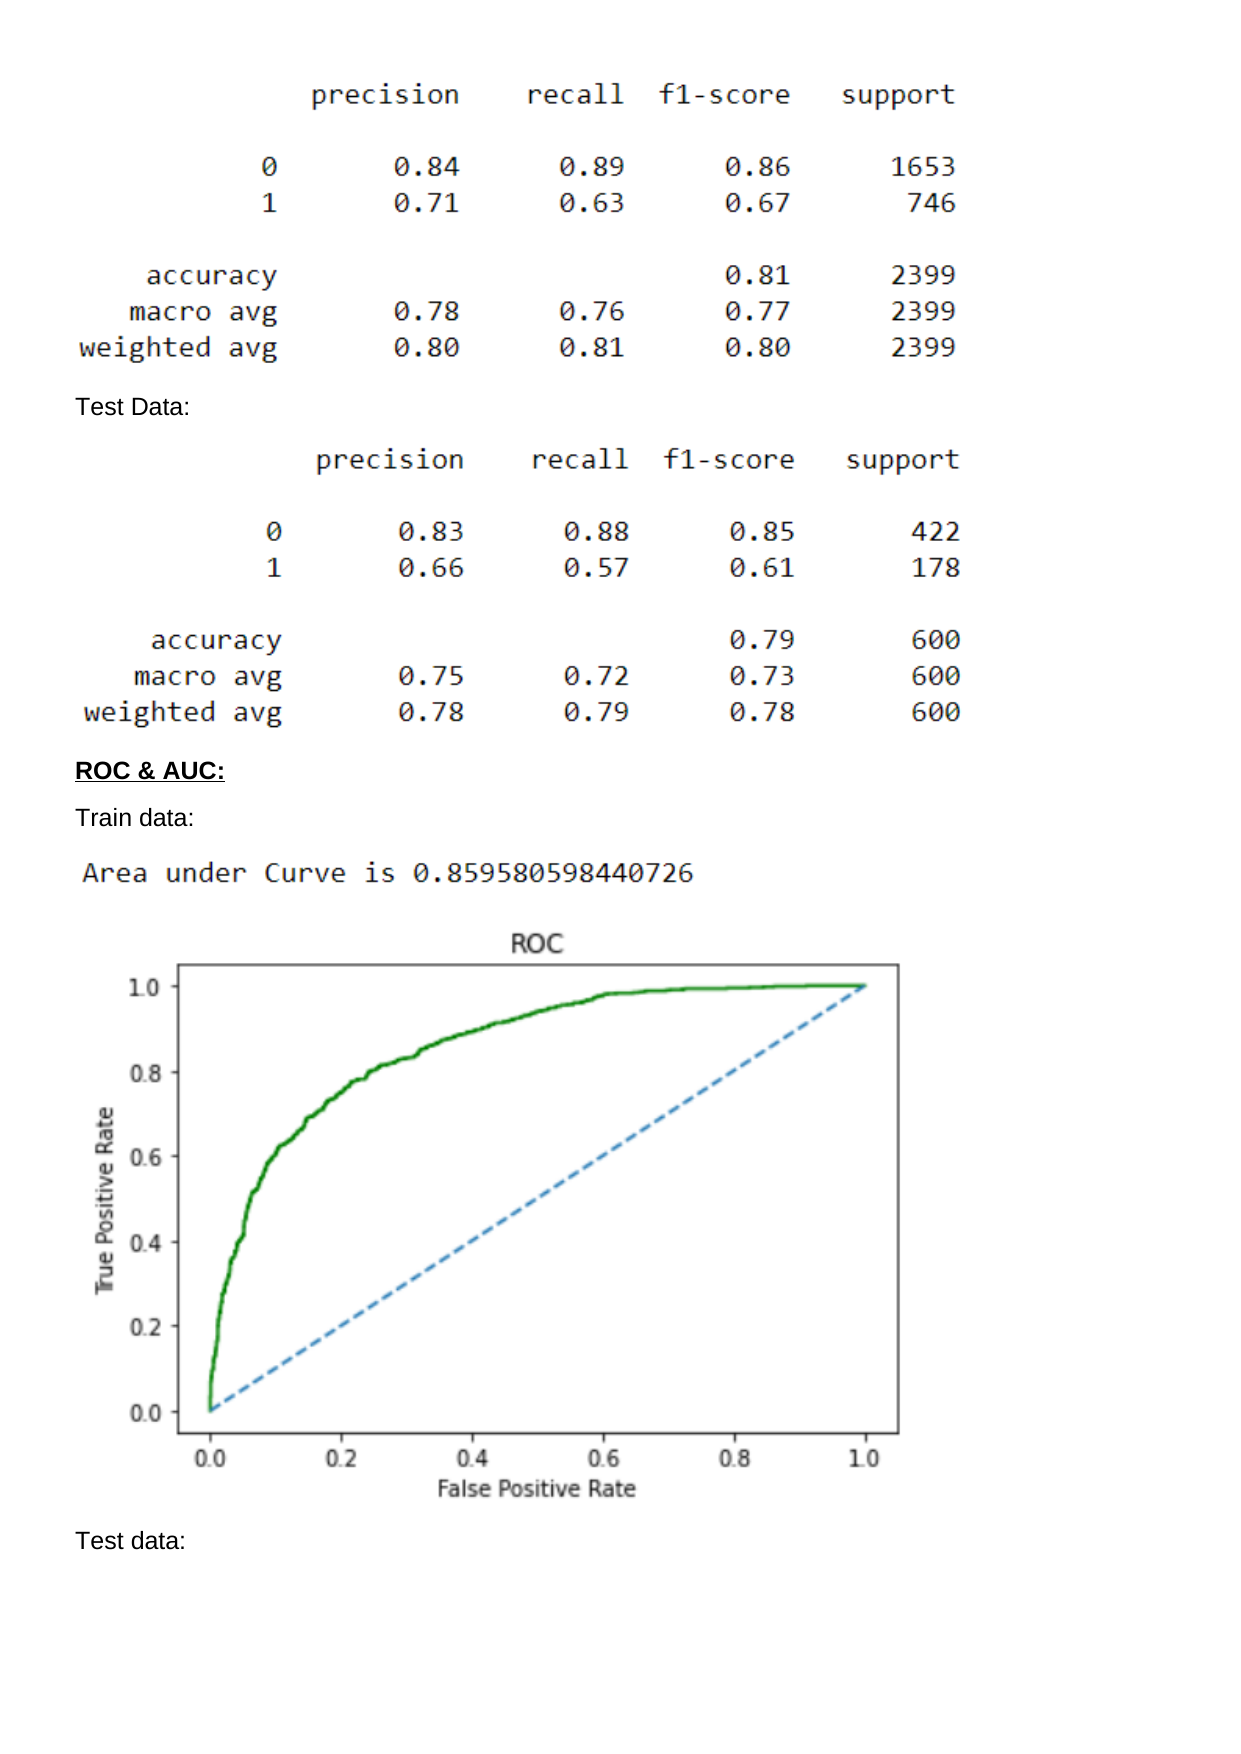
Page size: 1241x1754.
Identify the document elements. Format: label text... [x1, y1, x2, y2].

text ROC & AUC: [75, 756, 1165, 784]
text Test Data: [75, 392, 1165, 421]
text Train data: [75, 803, 1165, 832]
picture [75, 75, 971, 374]
text Test data: [75, 1526, 1165, 1555]
picture [75, 440, 977, 737]
picture [75, 851, 911, 1508]
